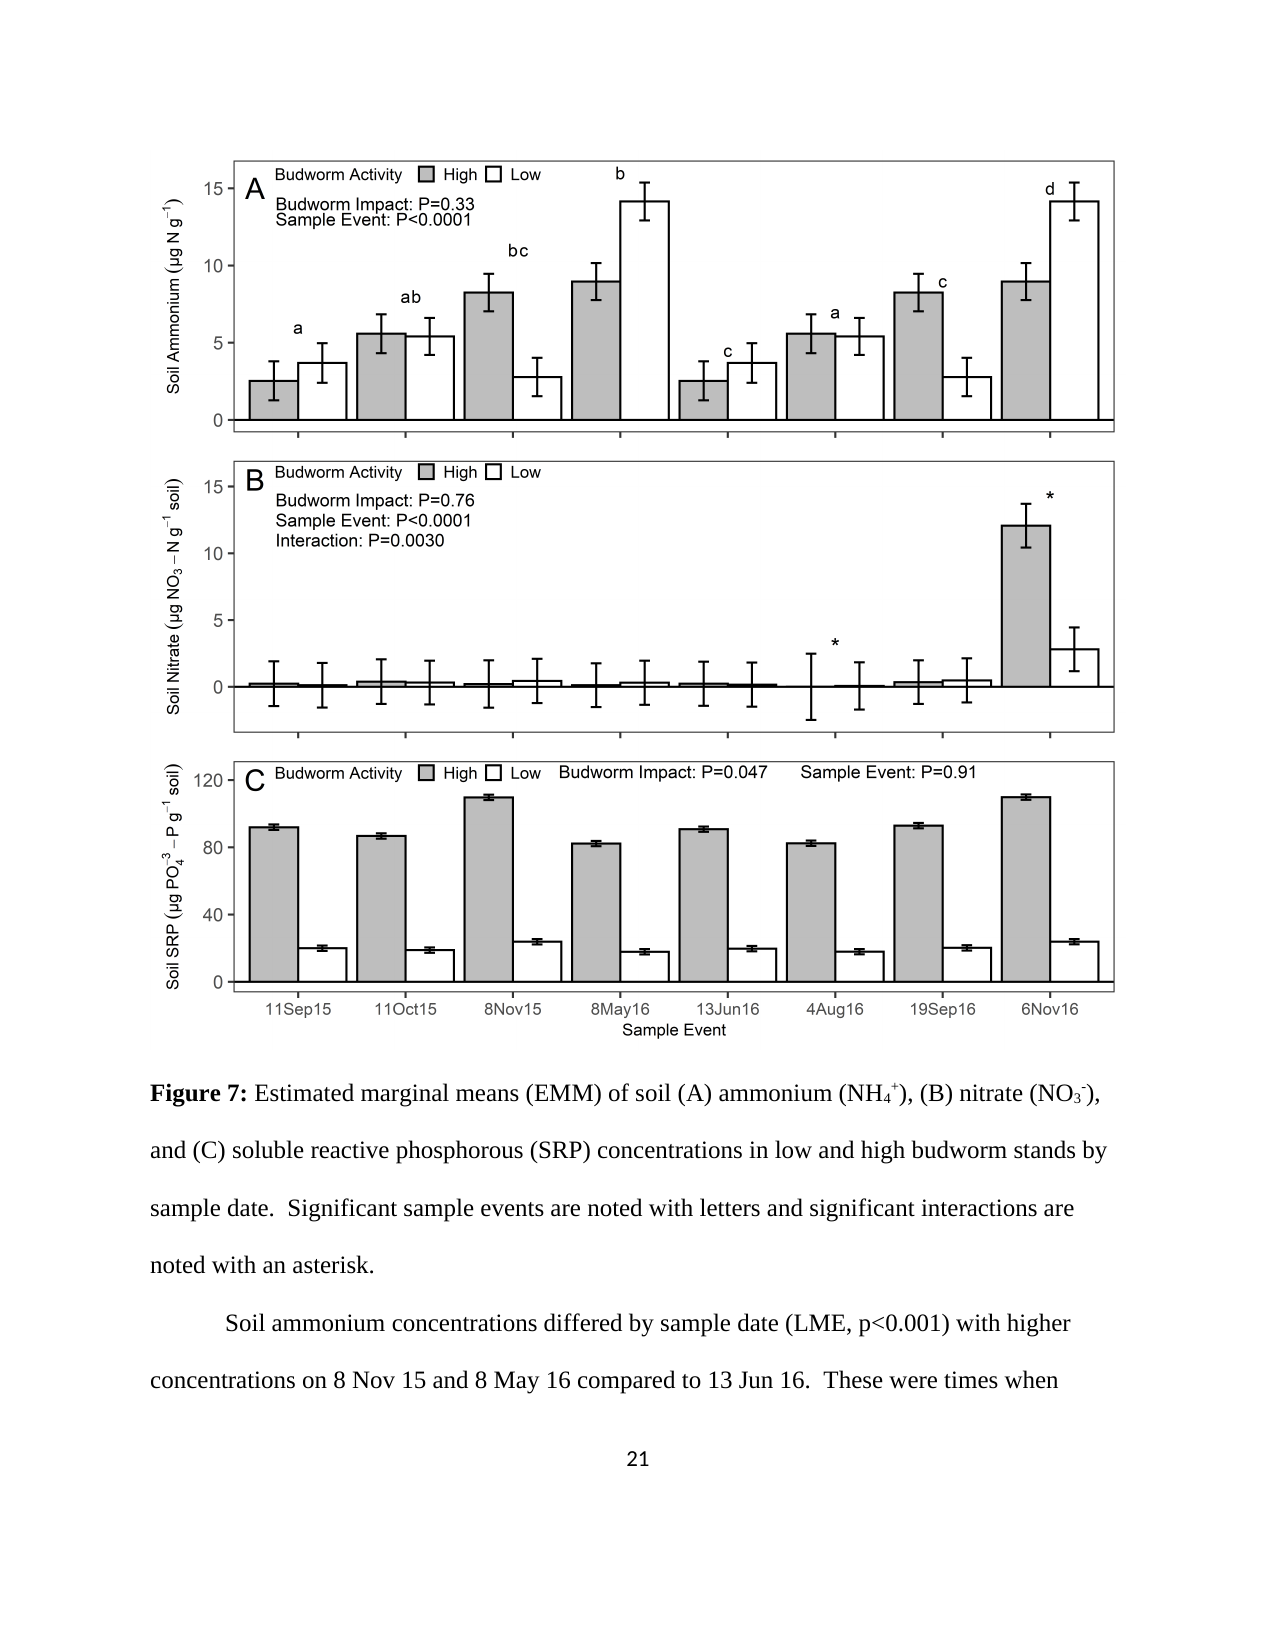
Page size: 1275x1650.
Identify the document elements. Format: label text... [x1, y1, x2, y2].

picture [150, 150, 1125, 1050]
text Figure 7: Estimated marginal means (EMM) of soil (A) ammonium (NH4+), (B) nitrate (NO3-), and (C) soluble reactive phosphorous (SRP) concentrations in low and high budworm stands by sample date. Significant sample events are noted with letters and significant interactions are noted with an asterisk. [150, 1078, 1125, 1279]
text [150, 1308, 1125, 1394]
